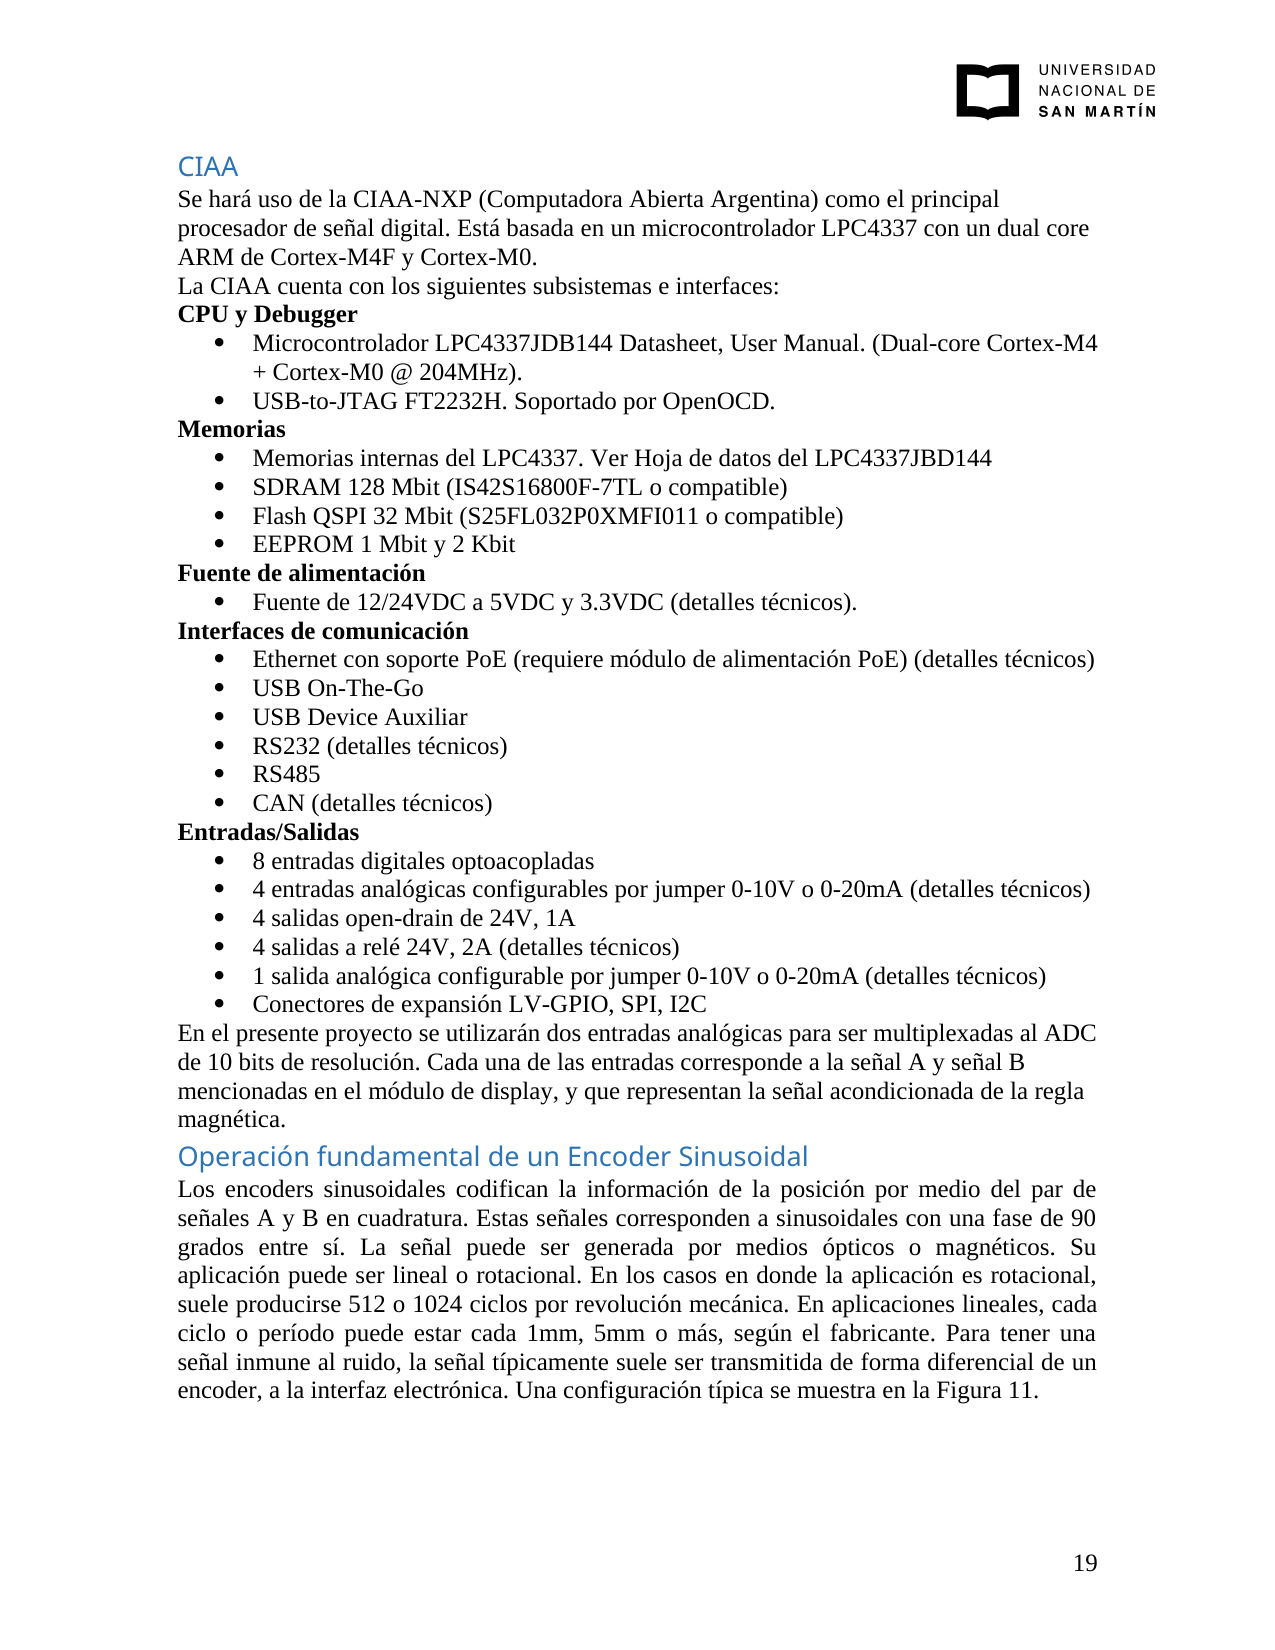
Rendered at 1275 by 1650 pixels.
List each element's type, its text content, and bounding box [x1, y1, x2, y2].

text La CIAA cuenta con los siguientes subsistemas e interfaces: [177, 271, 1098, 299]
list 8 entradas digitales optoacopladas [215, 846, 1098, 874]
list 4 salidas a relé 24V, 2A (detalles técnicos) [215, 932, 1098, 961]
list USB On-The-Go [215, 673, 1098, 702]
list USB-to-JTAG FT2232H. Soportado por OpenOCD. [215, 386, 1098, 414]
list Memorias internas del LPC4337. Ver Hoja de datos del LPC4337JBD144 [215, 443, 1098, 472]
subtitle CIAA [177, 148, 1098, 184]
text En el presente proyecto se utilizarán dos entradas analógicas para ser multiplexadas al ADC de 10 bits de resolución. Cada una de las entradas corresponde a la señal A y señal B mencionadas en el módulo de display, y que representan la señal acondicionada de la regla magnética. [177, 1018, 1098, 1133]
text Memorias [177, 414, 1098, 443]
picture [945, 55, 1165, 128]
text Fuente de alimentación [177, 558, 1098, 587]
list 4 entradas analógicas configurables por jumper 0-10V o 0-20mA (detalles técnicos) [215, 874, 1098, 903]
text Se hará uso de la CIAA-NXP (Computadora Abierta Argentina) como el principal procesador de señal digital. Está basada en un microcontrolador LPC4337 con un dual core ARM de Cortex-M4F y Cortex-M0. [177, 184, 1098, 271]
list SDRAM 128 Mbit (IS42S16800F-7TL o compatible) [215, 472, 1098, 501]
list Conectores de expansión LV-GPIO, SPI, I2C [215, 989, 1098, 1018]
list Ethernet con soporte PoE (requiere módulo de alimentación PoE) (detalles técnicos) [215, 644, 1098, 673]
list RS232 (detalles técnicos) [215, 731, 1098, 759]
list 4 salidas open-drain de 24V, 1A [215, 903, 1098, 932]
text Entradas/Salidas [177, 817, 1098, 846]
list EEPROM 1 Mbit y 2 Kbit [215, 529, 1098, 558]
list USB Device Auxiliar [215, 702, 1098, 731]
list 1 salida analógica configurable por jumper 0-10V o 0-20mA (detalles técnicos) [215, 961, 1098, 989]
list RS485 [215, 759, 1098, 788]
list CAN (detalles técnicos) [215, 788, 1098, 817]
list Fuente de 12/24VDC a 5VDC y 3.3VDC (detalles técnicos). [215, 587, 1098, 616]
list Flash QSPI 32 Mbit (S25FL032P0XMFI011 o compatible) [215, 501, 1098, 529]
text Interfaces de comunicación [177, 616, 1098, 644]
list Microcontrolador LPC4337JDB144 Datasheet, User Manual. (Dual-core Cortex-M4 + Cortex-M0 @ 204MHz). [215, 328, 1098, 386]
text Los encoders sinusoidales codifican la información de la posición por medio del par de señales A y B en cuadratura. Estas señales corresponden a sinusoidales con una fase de 90 grados entre sí. La señal puede ser generada por medios ópticos o magnéticos. Su aplicación puede ser lineal o rotacional. En los casos en donde la aplicación es rotacional, suele producirse 512 o 1024 ciclos por revolución mecánica. En aplicaciones lineales, cada ciclo o período puede estar cada 1mm, 5mm o más, según el fabricante. Para tener una señal inmune al ruido, la señal típicamente suele ser transmitida de forma diferencial de un encoder, a la interfaz electrónica. Una configuración típica se muestra en la Figura 11. [177, 1174, 1098, 1404]
text CPU y Debugger [177, 299, 1098, 328]
subtitle Operación fundamental de un Encoder Sinusoidal [177, 1137, 1098, 1174]
